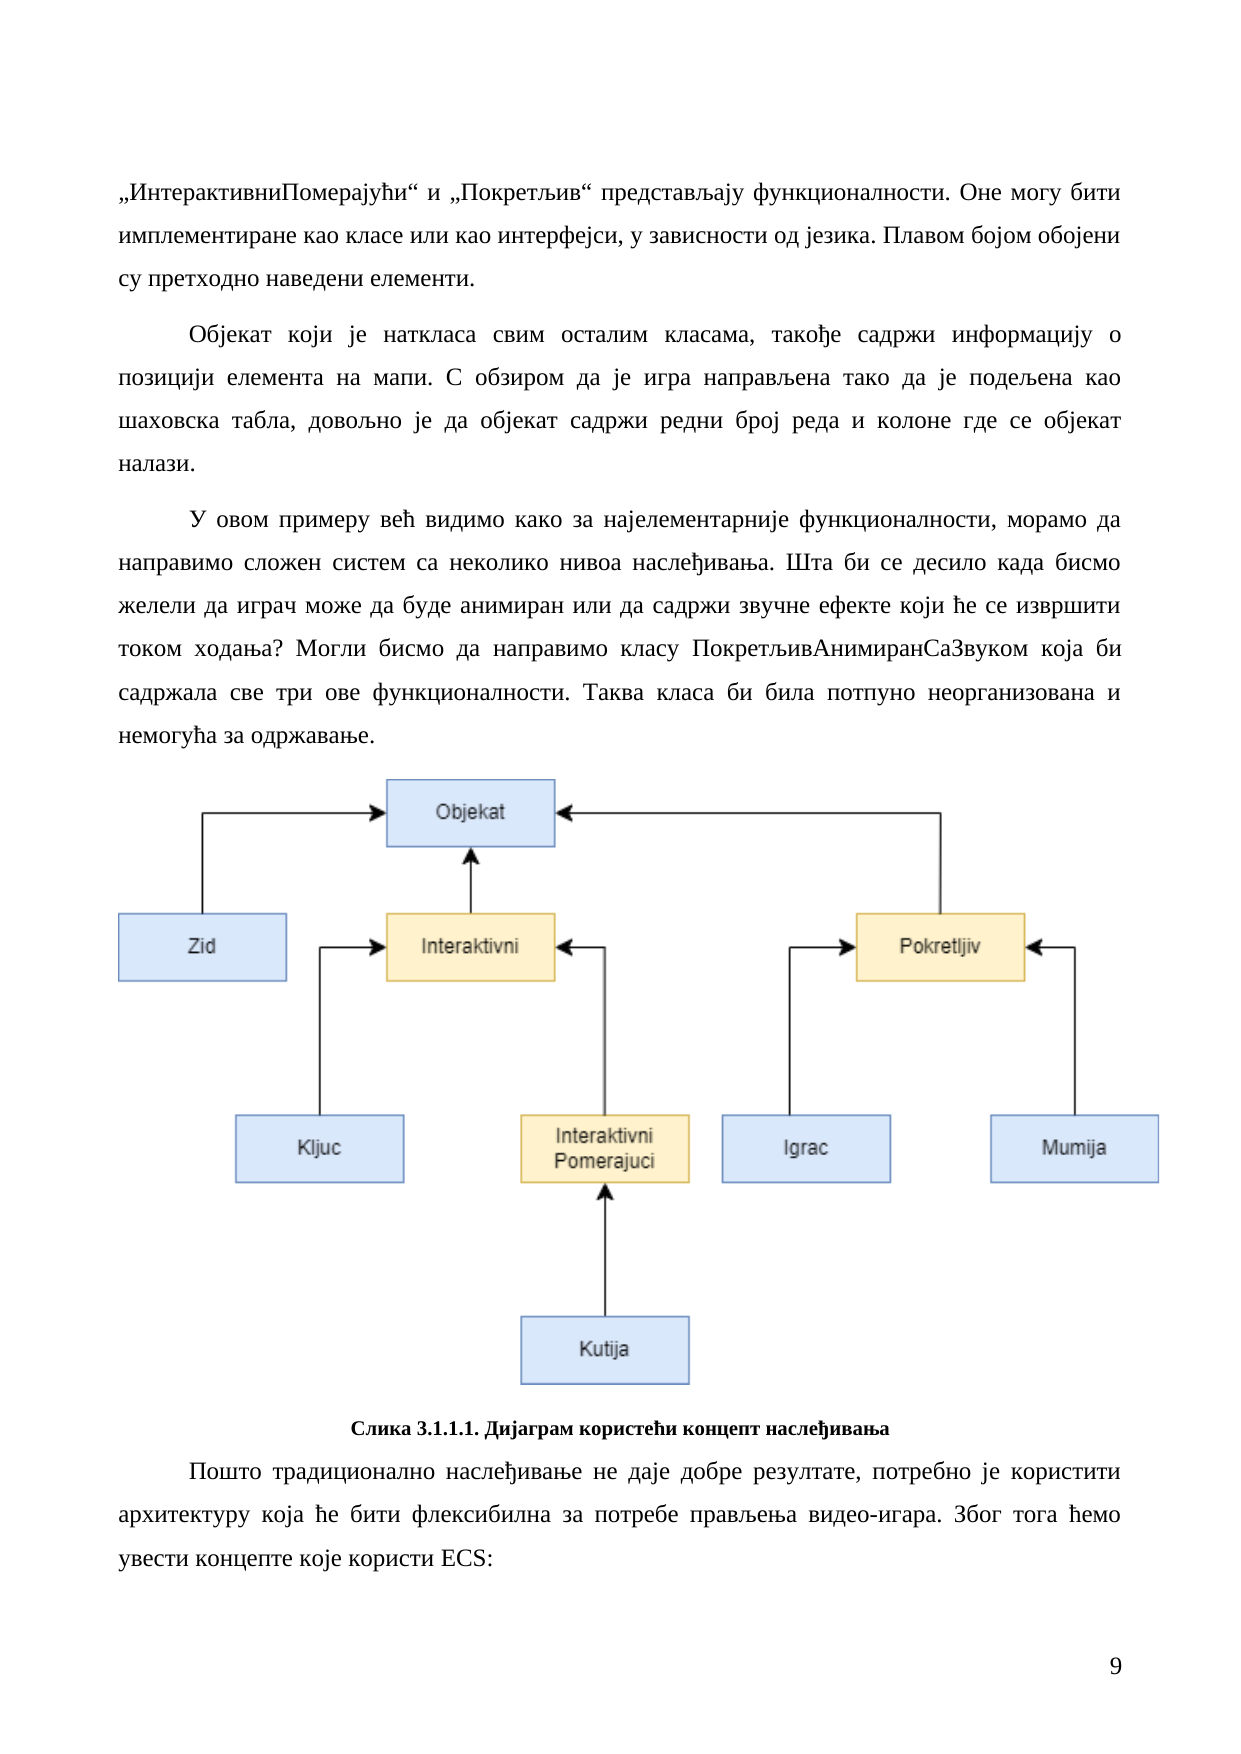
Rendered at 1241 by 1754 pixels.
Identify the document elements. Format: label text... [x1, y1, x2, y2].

text Објекат који је наткласа свим осталим класама, такође садржи информацију о позицији елемента на мапи. С обзиром да је игра направљена тако да је подељена као шаховска табла, довољно је да објекат садржи редни број реда и колоне где се објекат налази. [118, 319, 1122, 477]
picture [118, 779, 1160, 1385]
text Пошто традиционално наслеђивање не даје добре резултате, потребно је користити архитектуру која ће бити флексибилна за потребе прављења видео-игара. Због тога ћемо увести концепте које користи ECS: [118, 1456, 1122, 1571]
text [118, 177, 1122, 292]
text Слика 3.1.1.1. Дијаграм користећи концепт наслеђивања [118, 1416, 1122, 1440]
text У овом примеру већ видимо како за најелементарније функционалности, морамо да направимо сложен систем са неколико нивоа наслеђивања. Шта би се десило када бисмо желели да играч може да буде анимиран или да садржи звучне ефекте који ће се извршити током ходања? Могли бисмо да направимо класу ПокретљивАнимиранСаЗвуком која би садржала све три ове функционалности. Таква класа би била потпуно неорганизована и немогућа за одржавање. [118, 504, 1122, 748]
